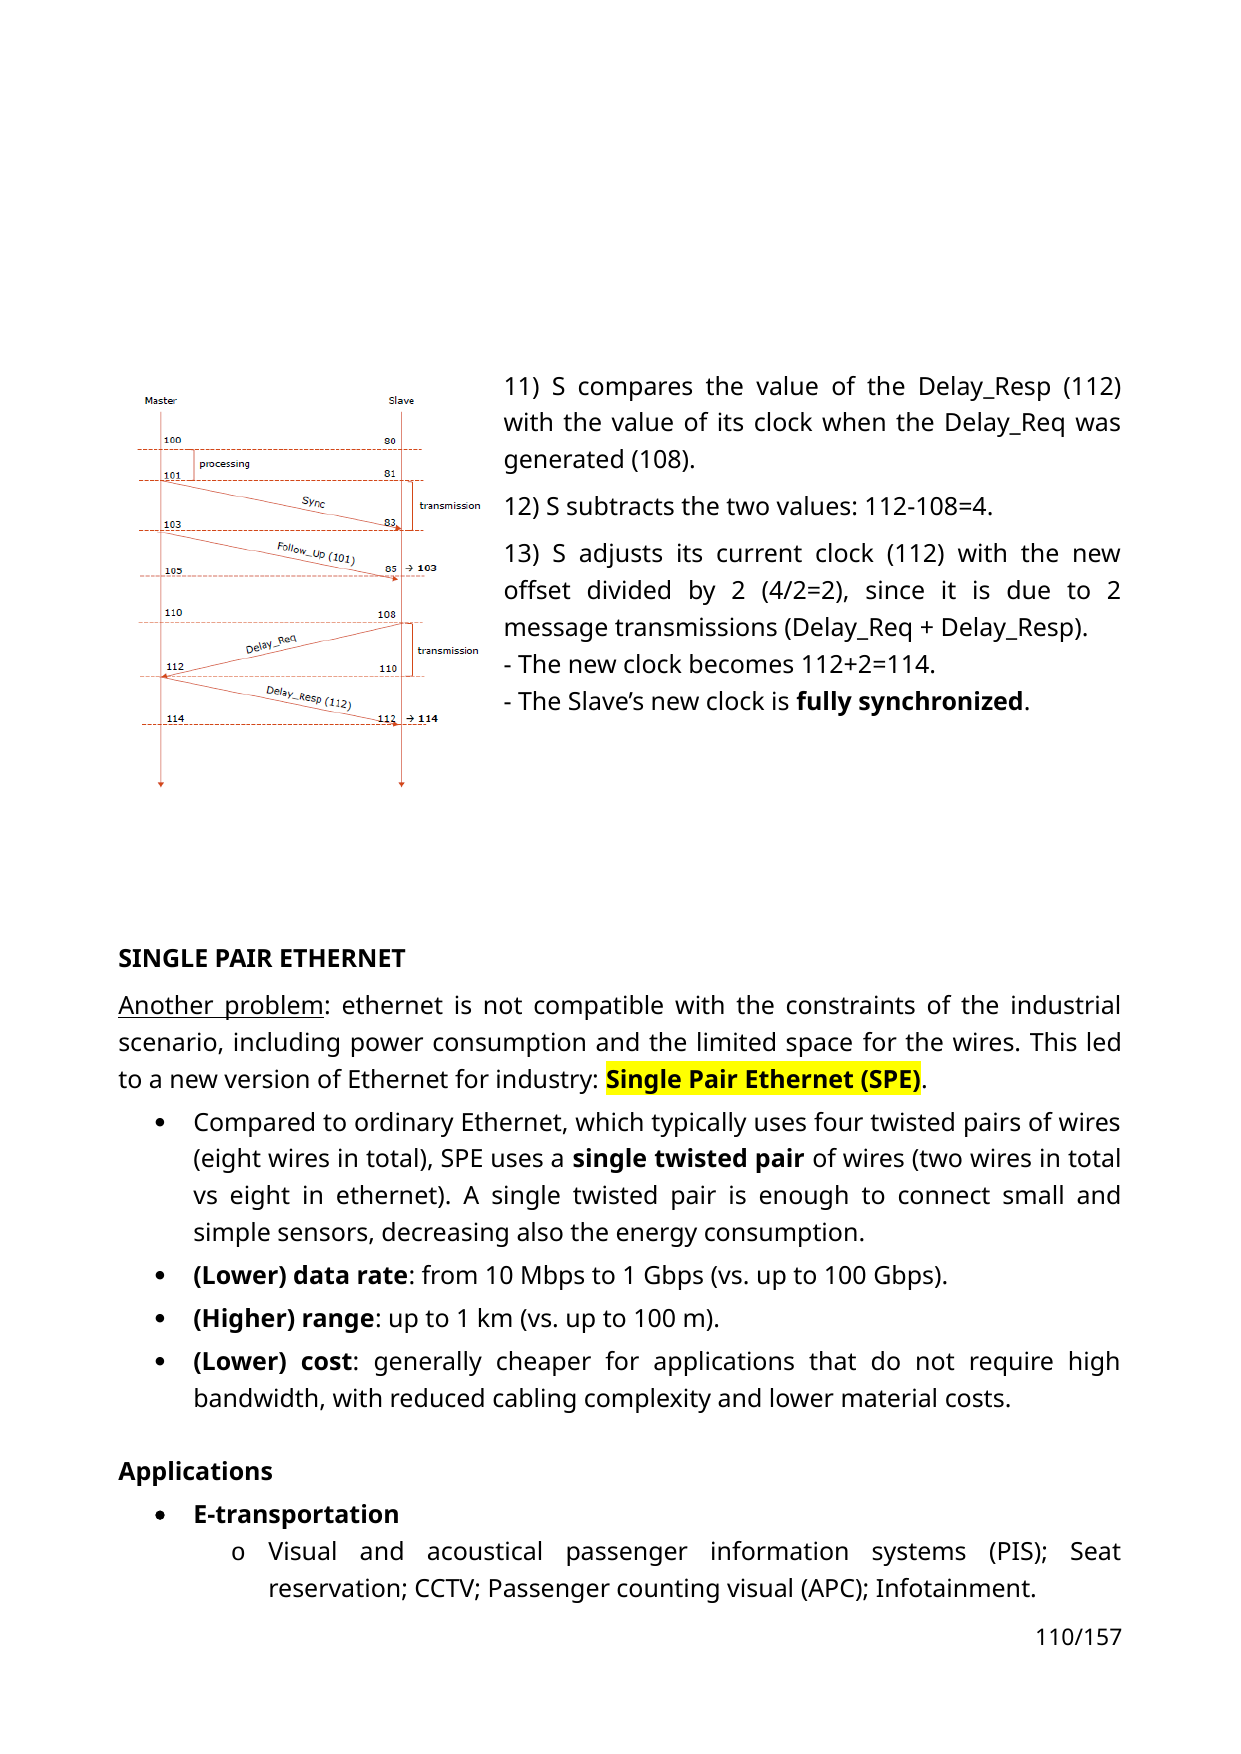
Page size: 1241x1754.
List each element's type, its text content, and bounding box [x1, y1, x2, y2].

text Another problem: ethernet is not compatible with the constraints of the industrial scenario, including power consumption and the limited space for the wires. This led to a new version of Ethernet for industry: Single Pair Ethernet (SPE). [118, 988, 1122, 1095]
list (Lower) data rate: from 10 Mbps to 1 Gbps (vs. up to 100 Gbps). [156, 1258, 1122, 1292]
text 12) S subtracts the two values: 112-108=4. [485, 489, 1122, 523]
list Compared to ordinary Ethernet, which typically uses four twisted pairs of wires (eight wires in total), SPE uses a single twisted pair of wires (two wires in total vs eight in ethernet). A single twisted pair is enough to connect small and simple sensors, decreasing also the energy consumption. [156, 1104, 1122, 1249]
text - The new clock becomes 112+2=114. [485, 646, 1122, 681]
text Applications [118, 1454, 1122, 1488]
text 13) S adjusts its current clock (112) with the new offset divided by 2 (4/2=2), since it is due to 2 message transmissions (Delay_Req + Delay_Resp). [485, 536, 1122, 644]
text 11) S compares the value of the Delay_Resp (112) with the value of its clock when the Delay_Req was generated (108). [118, 368, 1122, 476]
text SINGLE PAIR ETHERNET [118, 941, 1122, 975]
list Visual and acoustical passenger information systems (PIS); Seat reservation; CCTV; Passenger counting visual (APC); Infotainment. [231, 1534, 1122, 1605]
text - The Slave’s new clock is fully synchronized. [485, 683, 1122, 717]
picture [118, 371, 485, 802]
list E-transportation [156, 1497, 1122, 1531]
list (Higher) range: up to 1 km (vs. up to 100 m). [156, 1301, 1122, 1335]
list (Lower) cost: generally cheaper for applications that do not require high bandwidth, with reduced cabling complexity and lower material costs. [156, 1344, 1122, 1414]
